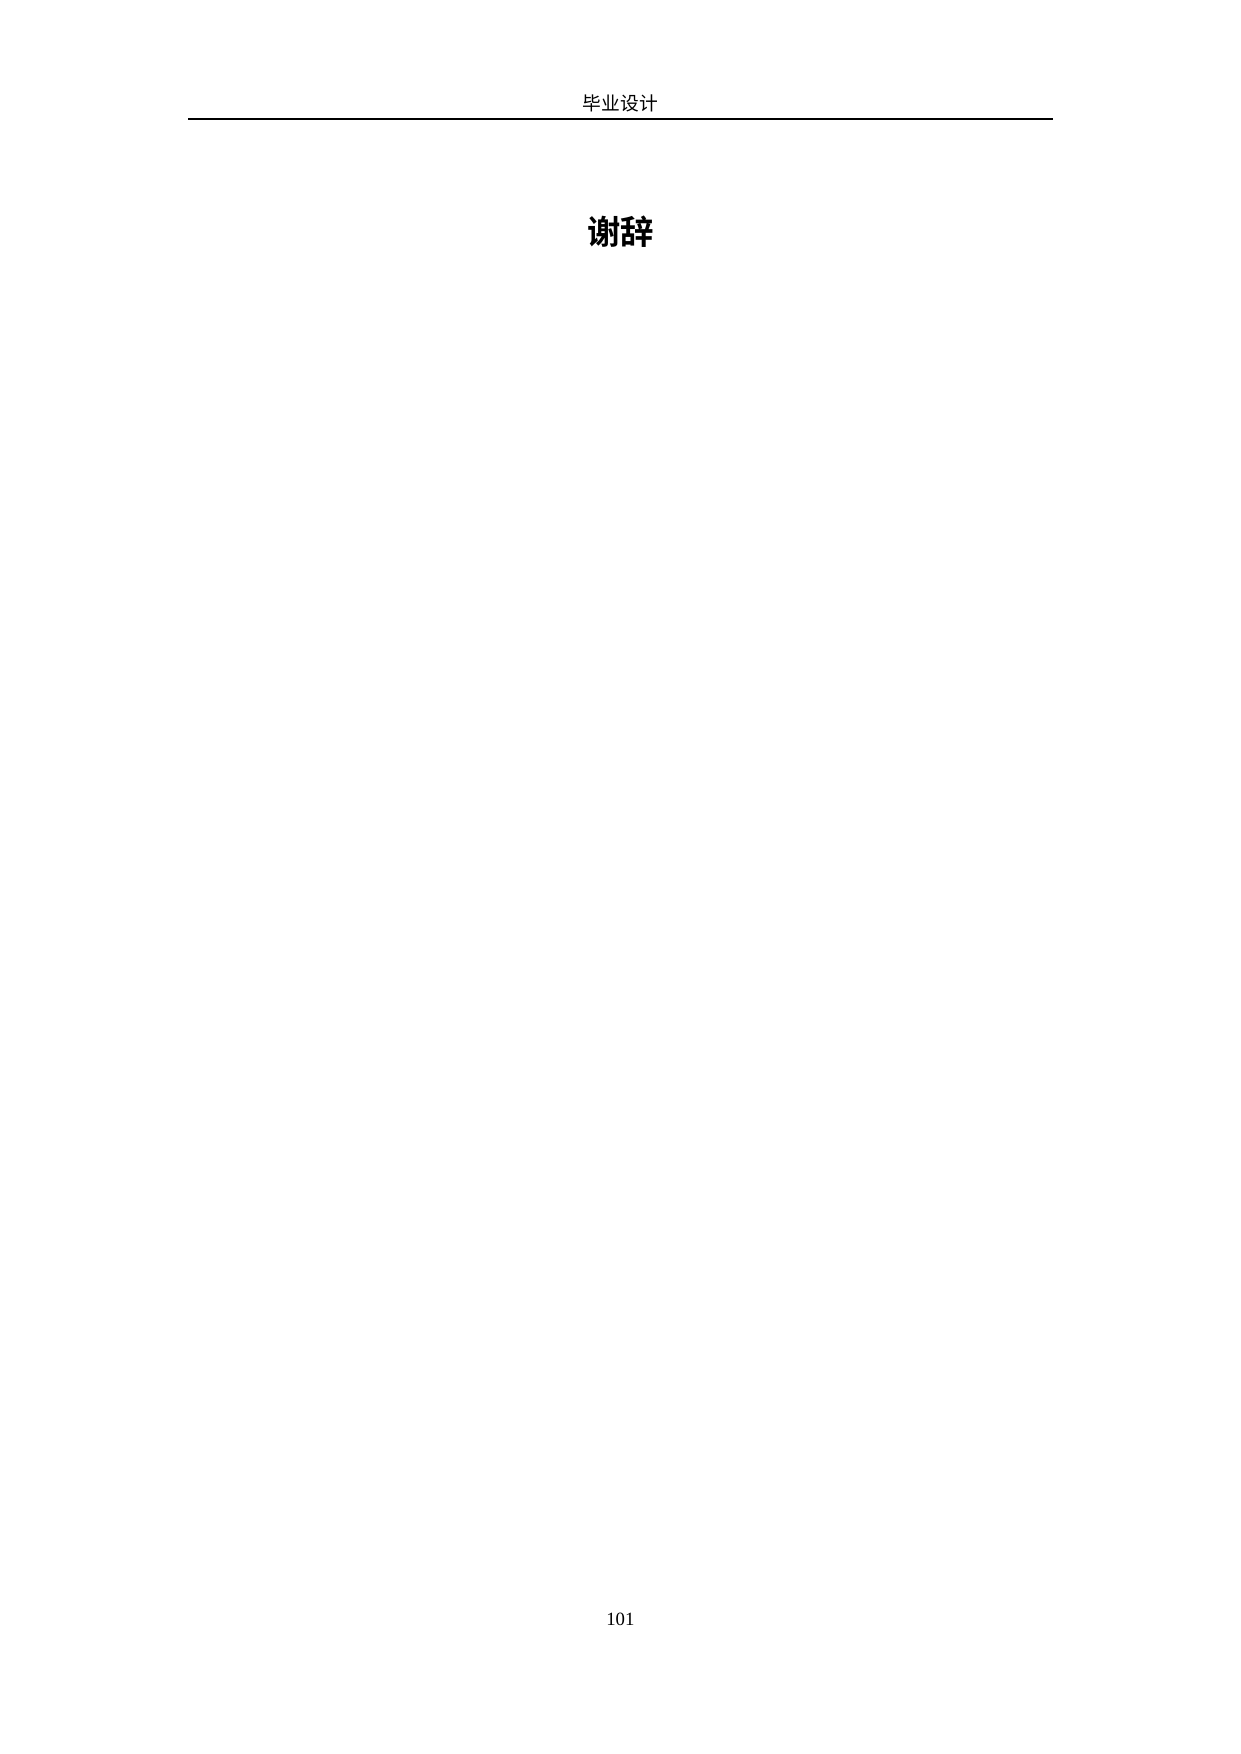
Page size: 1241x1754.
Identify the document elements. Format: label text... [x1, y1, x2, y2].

subtitle 谢辞 [187, 197, 1053, 262]
